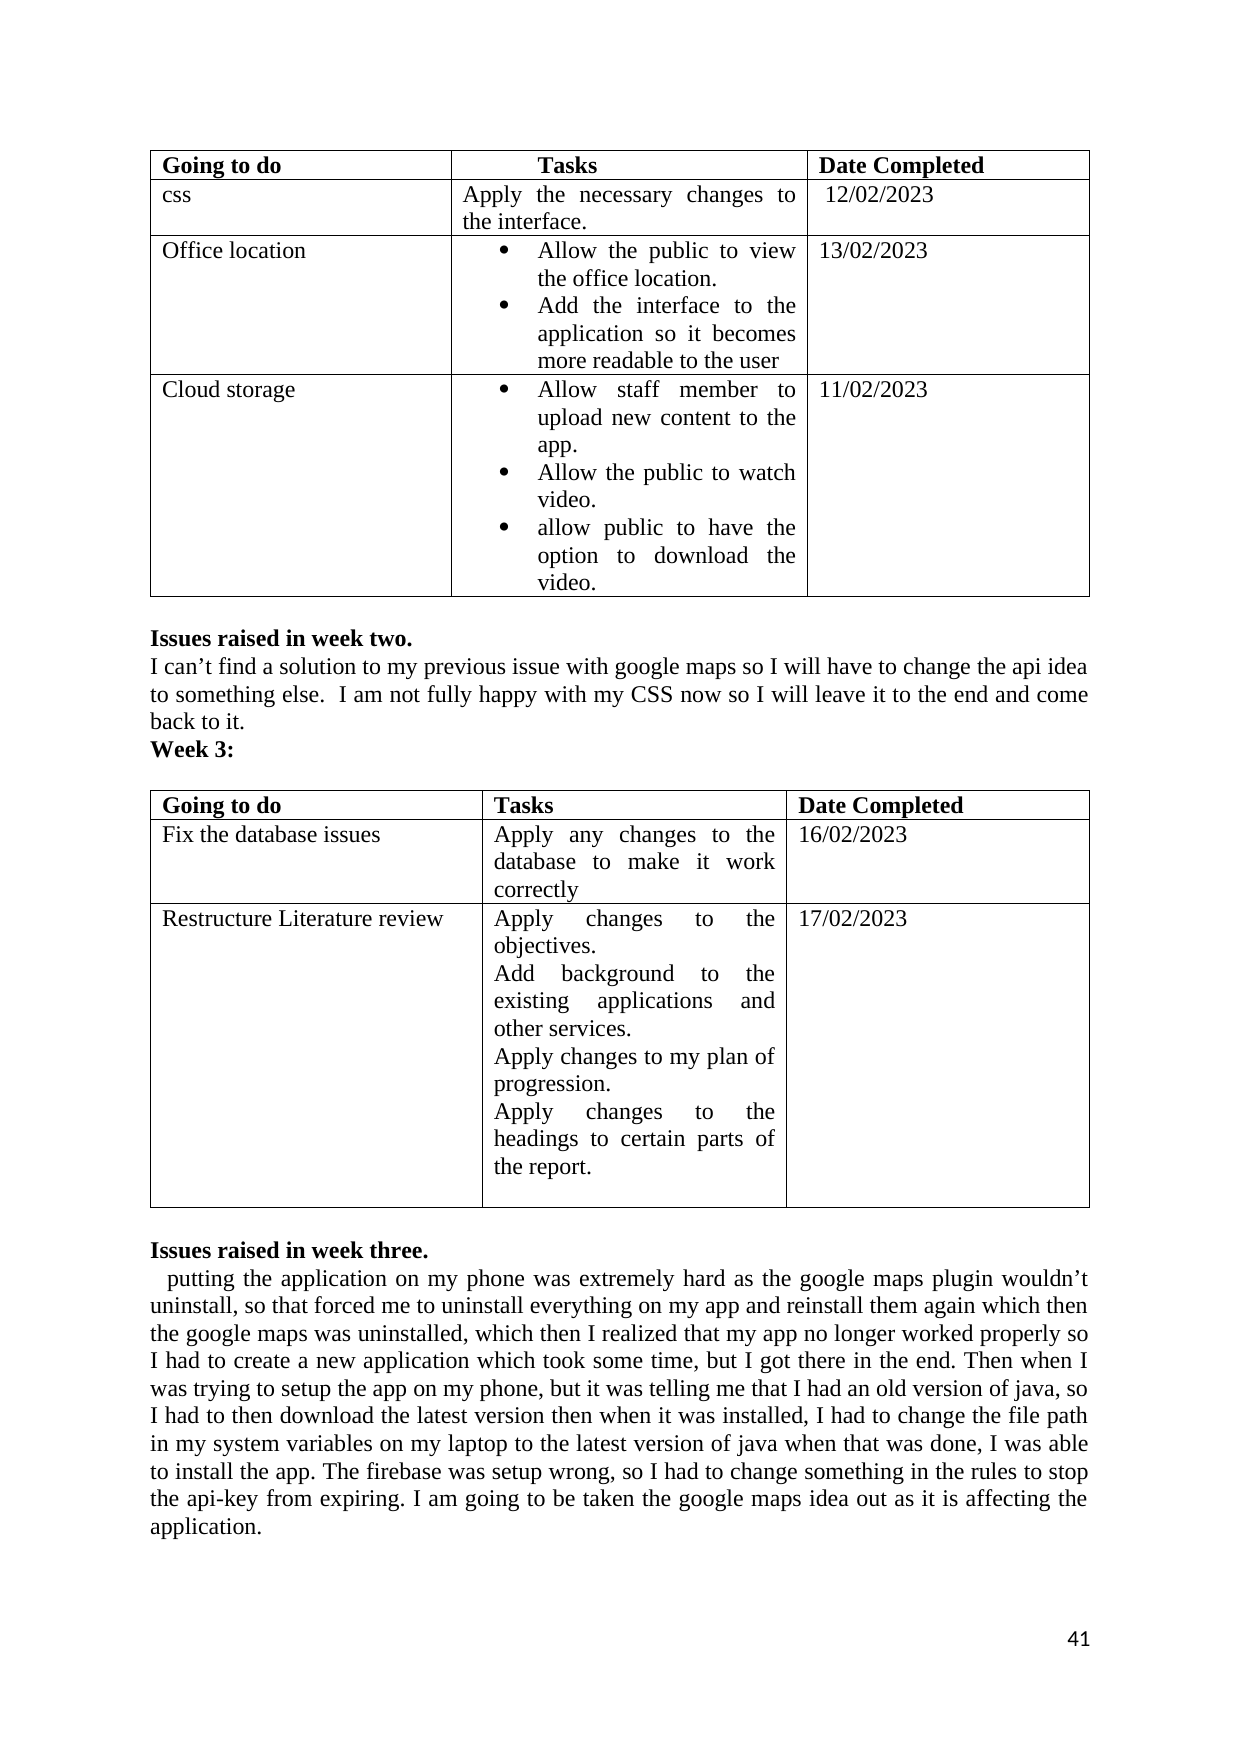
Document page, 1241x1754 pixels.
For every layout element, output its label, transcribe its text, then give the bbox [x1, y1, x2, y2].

table_cell css [151, 180, 451, 235]
table_cell Fix the database issues [151, 820, 482, 903]
table_cell Apply any changes to the database to make it work correctly [483, 820, 786, 903]
table_cell Allow the public to view the office location. Add the interface to the application so it becomes more readable to the user [452, 236, 807, 374]
table_cell Cloud storage [151, 375, 451, 596]
text I can’t find a solution to my previous issue with google maps so I will have to change the api idea to something else. I am not fully happy with my CSS now so I will leave it to the end and come back to it. [150, 652, 1090, 735]
table_header Date Completed [787, 791, 1089, 819]
table_cell Apply the necessary changes to the interface. [452, 180, 807, 235]
text Issues raised in week two. [150, 624, 1090, 652]
table_header Tasks [452, 151, 807, 179]
table_header Tasks [483, 791, 786, 819]
table_cell 12/02/2023 [808, 180, 1089, 235]
table_header Date Completed [808, 151, 1089, 179]
table_cell 11/02/2023 [808, 375, 1089, 596]
table_cell 17/02/2023 [787, 904, 1089, 1207]
text putting the application on my phone was extremely hard as the google maps plugin wouldn’t uninstall, so that forced me to uninstall everything on my app and reinstall them again which then the google maps was uninstalled, which then I realized that my app no longer worked properly so I had to create a new application which took some time, but I got there in the end. Then when I was trying to setup the app on my phone, but it was telling me that I had an old version of java, so I had to then download the latest version then when it was installed, I had to change the file path in my system variables on my laptop to the latest version of java when that was done, I was able to install the app. The firebase was setup wrong, so I had to change something in the rules to stop the api-key from expiring. I am going to be taken the google maps idea out as it is affecting the application. [150, 1263, 1090, 1539]
table_cell Allow staff member to upload new content to the app. Allow the public to watch video. allow public to have the option to download the video. [452, 375, 807, 596]
table_cell Apply changes to the objectives. Add background to the existing applications and other services. Apply changes to my plan of progression. Apply changes to the headings to certain parts of the report. [483, 904, 786, 1207]
text Issues raised in week three. [150, 1236, 1090, 1263]
subtitle Week 3: [150, 735, 1090, 762]
table_cell 16/02/2023 [787, 820, 1089, 903]
table_header Going to do [151, 791, 482, 819]
table_header Going to do [151, 151, 451, 179]
table_cell Restructure Literature review [151, 904, 482, 1207]
table_cell Office location [151, 236, 451, 374]
table_cell 13/02/2023 [808, 236, 1089, 374]
